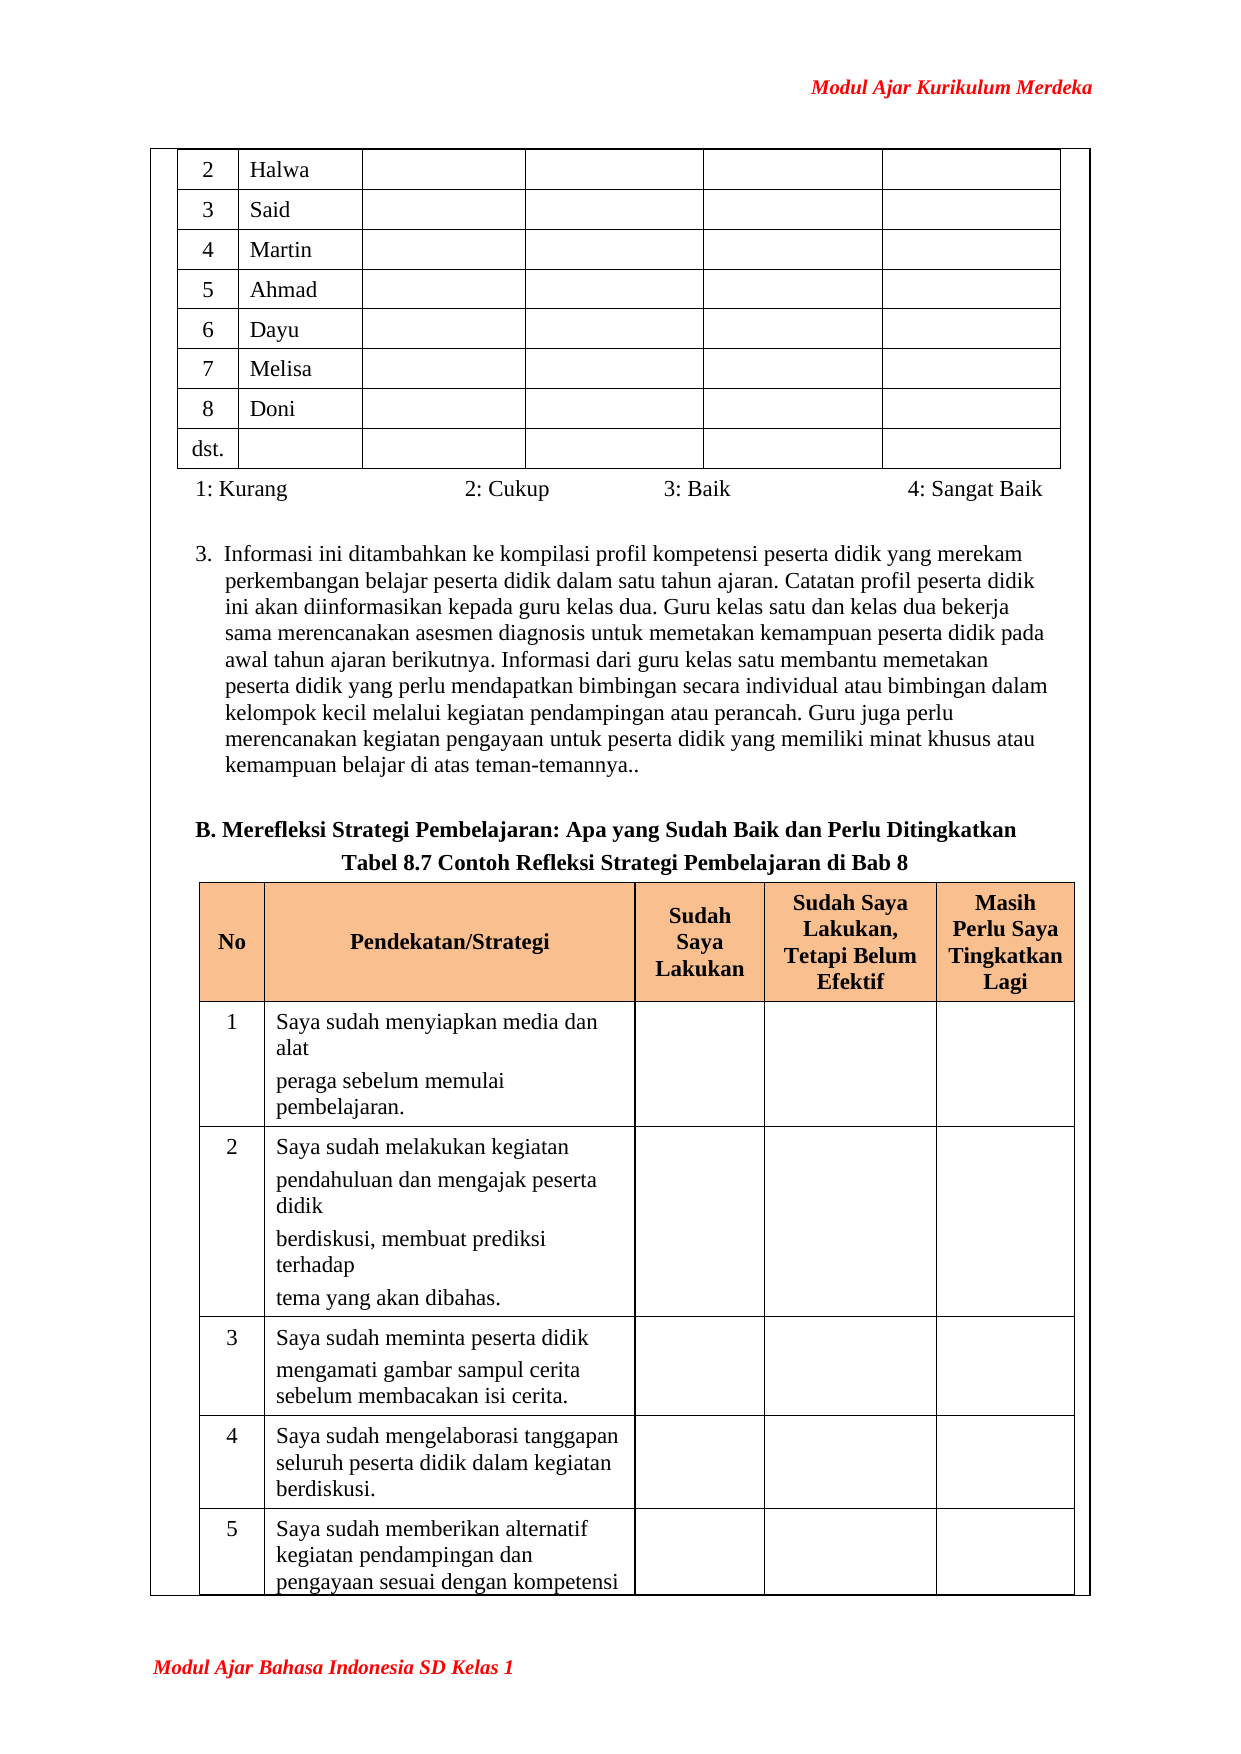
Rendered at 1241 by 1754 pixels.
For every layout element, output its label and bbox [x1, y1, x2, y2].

table_cell [151, 149, 1089, 1595]
